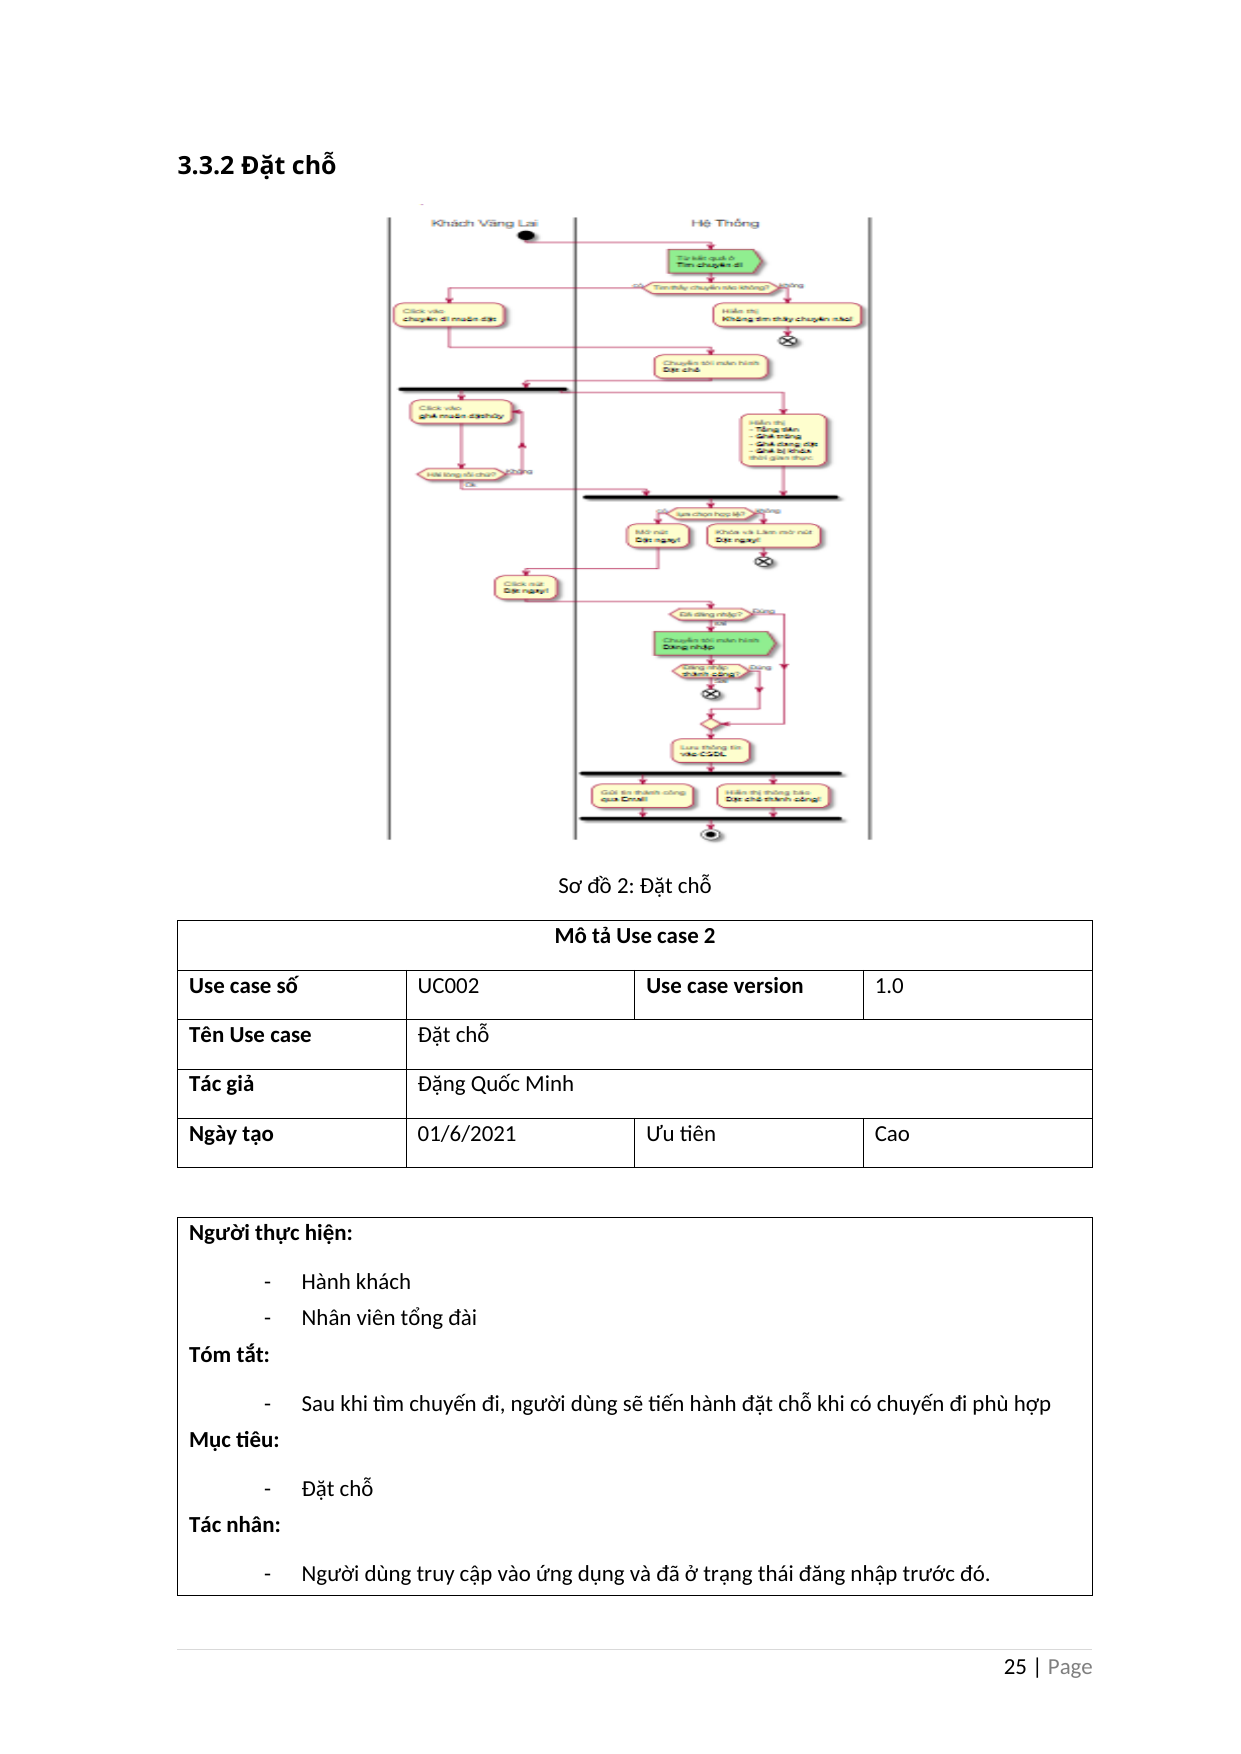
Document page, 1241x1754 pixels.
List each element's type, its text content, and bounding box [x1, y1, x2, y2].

table_cell Ưu tiên [635, 1119, 863, 1167]
table_cell Đặt chỗ [407, 1020, 1092, 1068]
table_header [178, 1218, 1092, 1595]
table_cell Ngày tạo [178, 1119, 406, 1167]
picture [367, 204, 903, 851]
text Sơ đồ 2: Đặt chỗ [177, 872, 1092, 899]
table_cell Tên Use case [178, 1020, 406, 1068]
subtitle 3.3.2 Đặt chỗ [177, 148, 1092, 182]
table_cell Tác giả [178, 1070, 406, 1118]
table_cell Đặng Quốc Minh [407, 1070, 1092, 1118]
table_cell Use case số [178, 971, 406, 1019]
table_cell Cao [864, 1119, 1092, 1167]
table_cell UC002 [407, 971, 634, 1019]
table_cell 01/6/2021 [407, 1119, 634, 1167]
table_cell Use case version [635, 971, 863, 1019]
table_header Mô tả Use case 2 [178, 921, 1092, 970]
table_cell 1.0 [864, 971, 1092, 1019]
